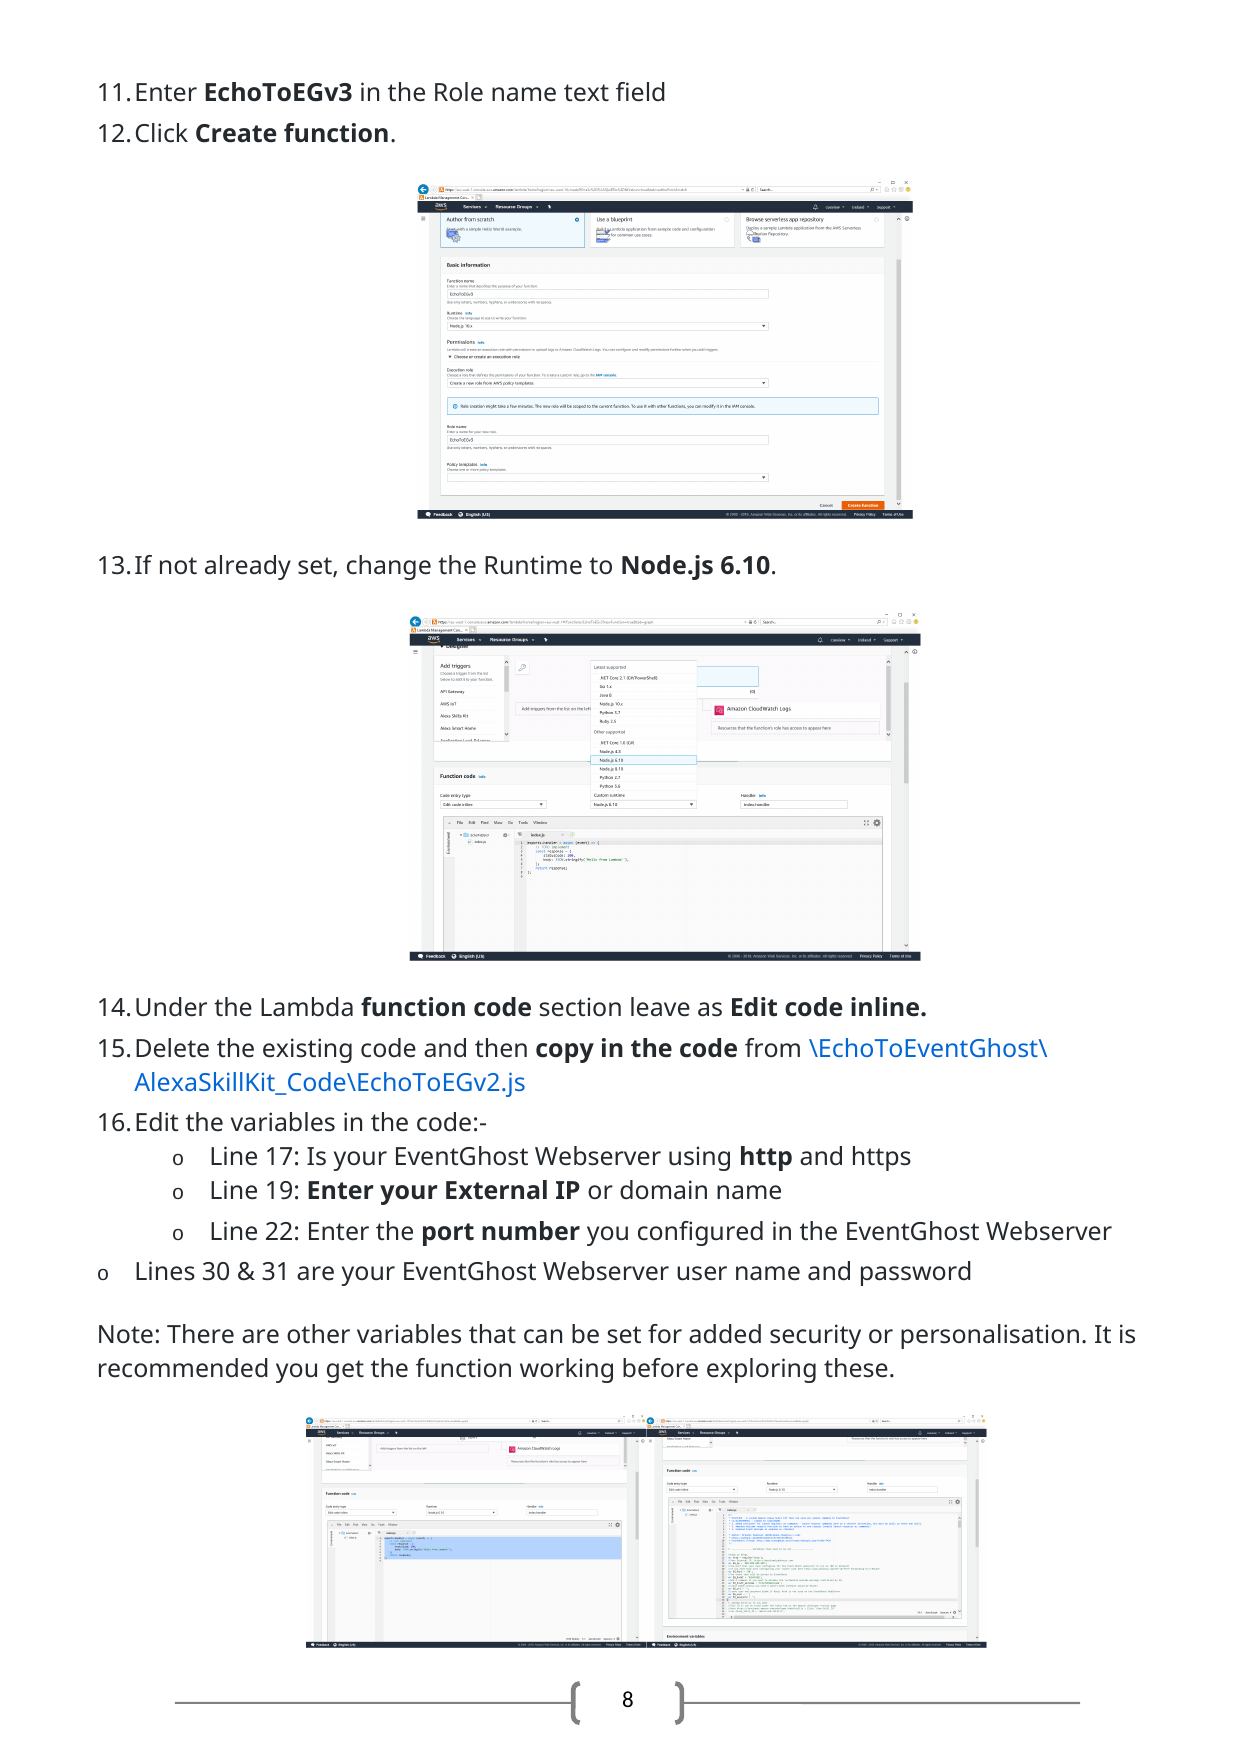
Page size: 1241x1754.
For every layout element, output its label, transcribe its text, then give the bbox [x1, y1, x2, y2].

text Note: There are other variables that can be set for added security or personalisation. It is recommended you get the function working before exploring these. [97, 1317, 1196, 1385]
list Delete the existing code and then copy in the code from \EchoToEventGhost\AlexaSkillKit_Code\EchoToEGv2.js [97, 1030, 1196, 1098]
list Under the Lambda function code section leave as Edit code inline. [97, 990, 1196, 1024]
list If not already set, change the Runtime to Node.js 6.10. [97, 547, 1196, 581]
list Lines 30 & 31 are your EventGhost Webserver user name and password [97, 1253, 1196, 1288]
list Line 22: Enter the port number you configured in the EventGhost Webserver [172, 1213, 1196, 1247]
picture [306, 1414, 987, 1648]
picture [417, 178, 913, 519]
picture [409, 610, 921, 961]
list Line 17: Is your EventGhost Webserver using http and https [172, 1139, 1196, 1173]
list Click Create function. [97, 115, 1196, 149]
list Enter EchoToEGv3 in the Role name text field [97, 75, 1196, 109]
list Edit the variables in the code:- [97, 1105, 1196, 1139]
list Line 19: Enter your External IP or domain name [172, 1173, 1196, 1207]
